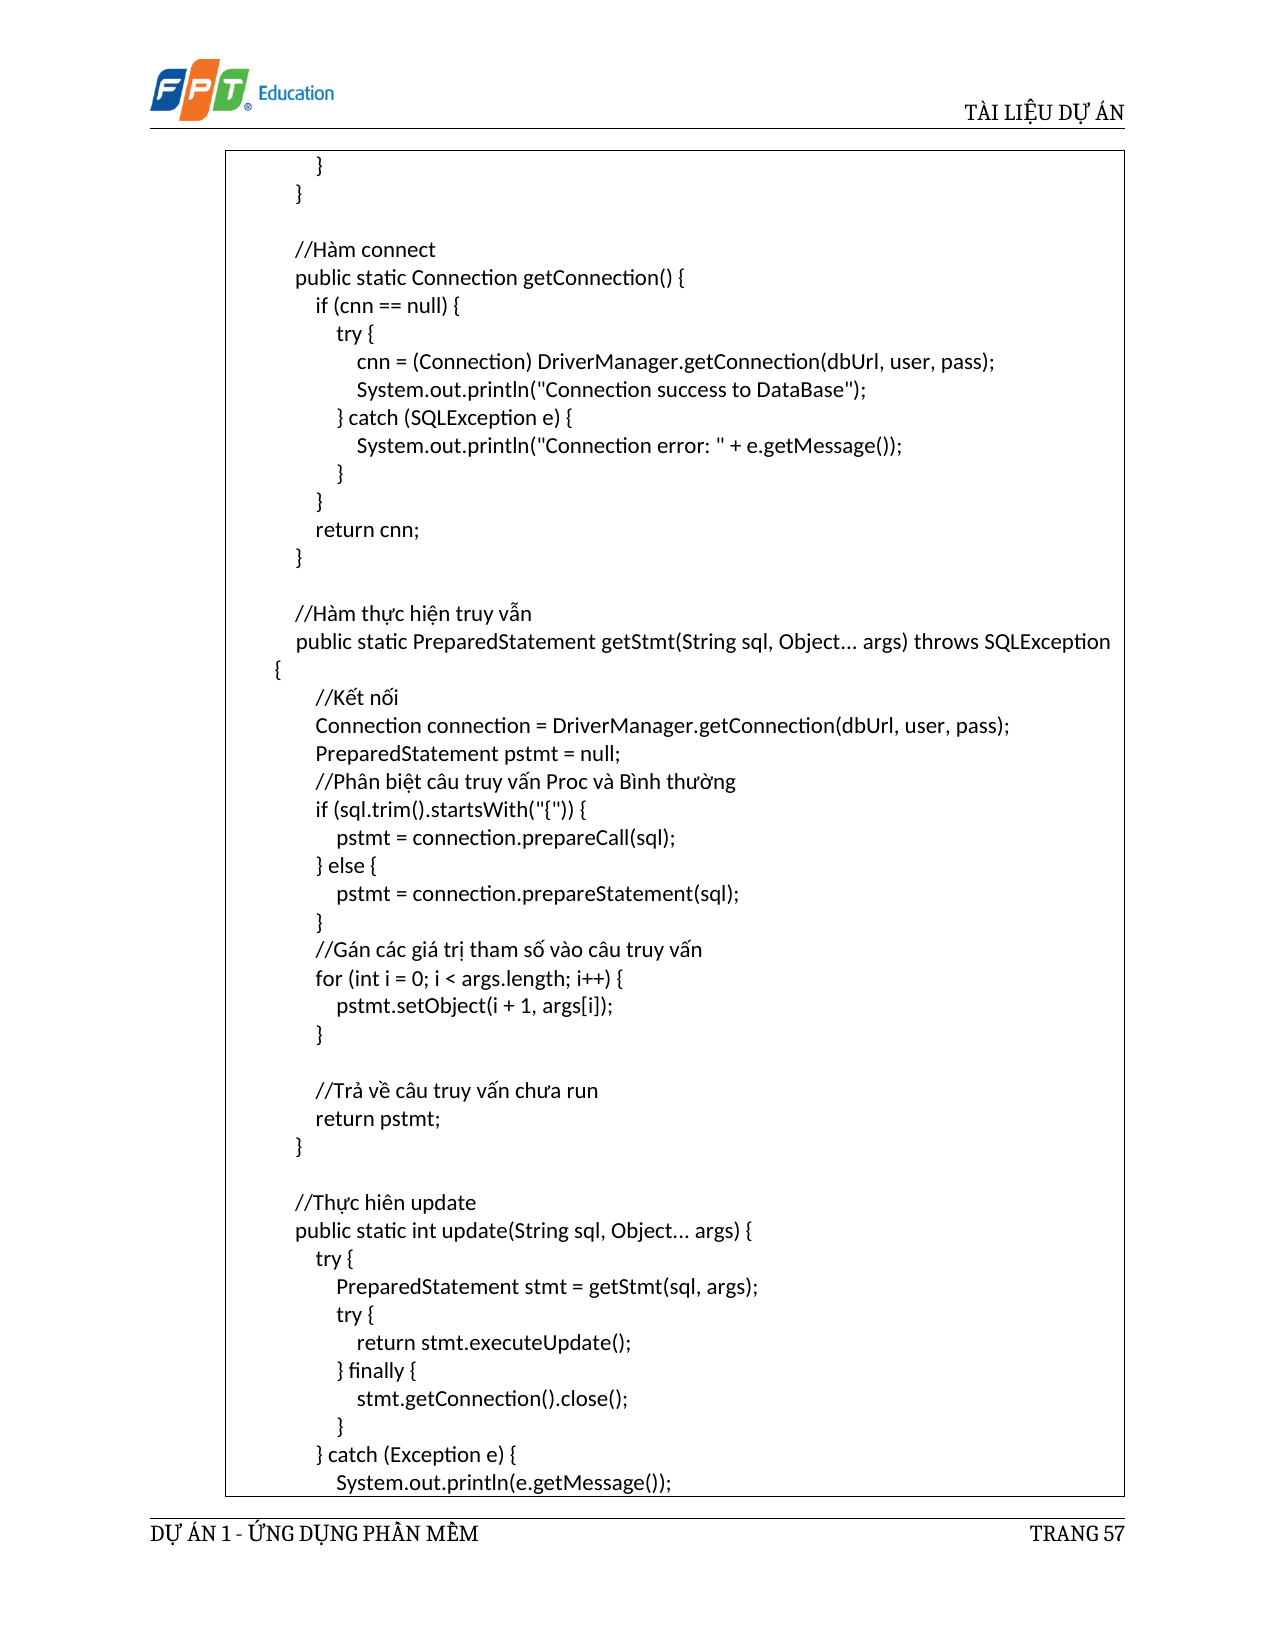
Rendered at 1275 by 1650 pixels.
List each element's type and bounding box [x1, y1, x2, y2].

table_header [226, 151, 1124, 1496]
picture [150, 59, 336, 121]
